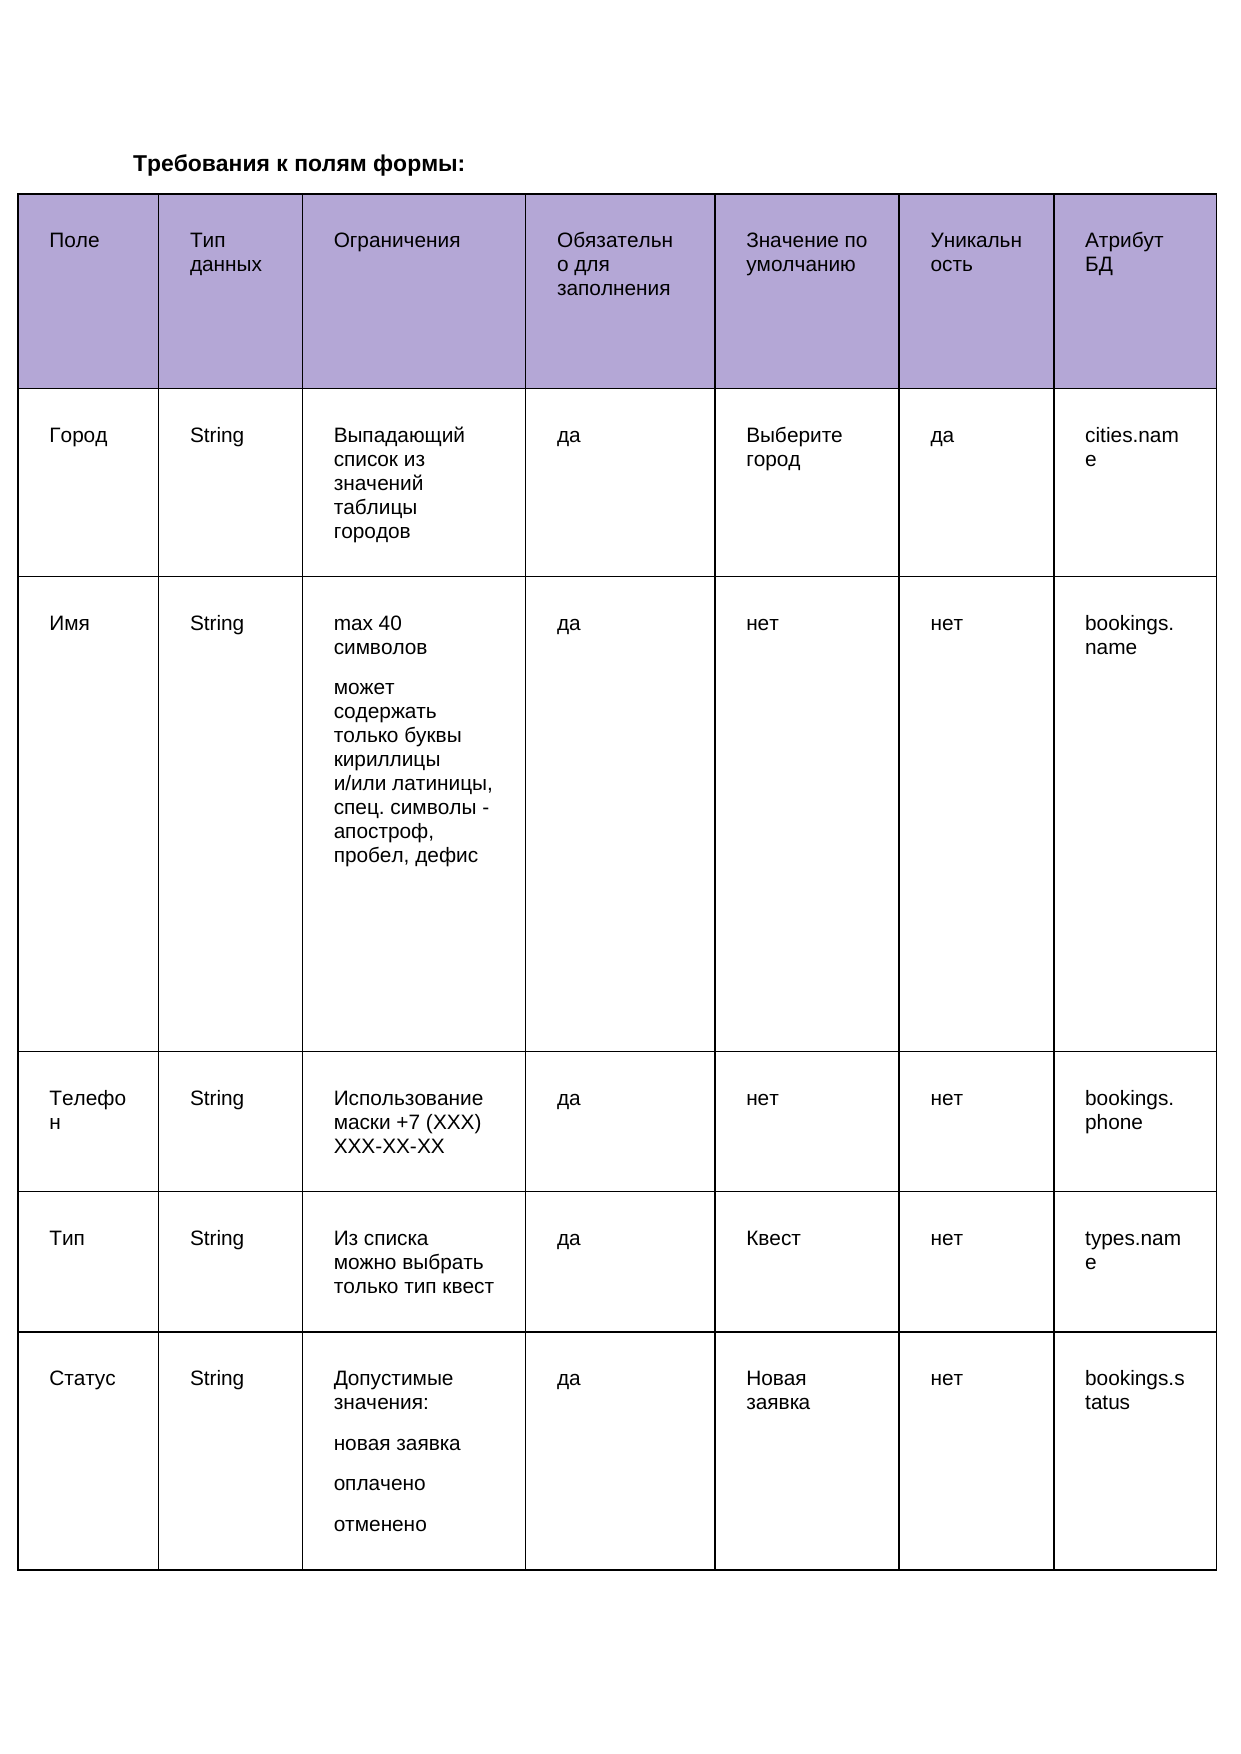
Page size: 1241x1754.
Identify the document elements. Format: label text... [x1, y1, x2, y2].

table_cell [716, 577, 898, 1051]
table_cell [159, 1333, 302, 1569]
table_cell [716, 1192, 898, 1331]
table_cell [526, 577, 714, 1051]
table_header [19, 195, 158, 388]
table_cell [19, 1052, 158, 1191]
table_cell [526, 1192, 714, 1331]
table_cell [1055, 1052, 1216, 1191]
text Требования к полям формы: [133, 150, 1090, 176]
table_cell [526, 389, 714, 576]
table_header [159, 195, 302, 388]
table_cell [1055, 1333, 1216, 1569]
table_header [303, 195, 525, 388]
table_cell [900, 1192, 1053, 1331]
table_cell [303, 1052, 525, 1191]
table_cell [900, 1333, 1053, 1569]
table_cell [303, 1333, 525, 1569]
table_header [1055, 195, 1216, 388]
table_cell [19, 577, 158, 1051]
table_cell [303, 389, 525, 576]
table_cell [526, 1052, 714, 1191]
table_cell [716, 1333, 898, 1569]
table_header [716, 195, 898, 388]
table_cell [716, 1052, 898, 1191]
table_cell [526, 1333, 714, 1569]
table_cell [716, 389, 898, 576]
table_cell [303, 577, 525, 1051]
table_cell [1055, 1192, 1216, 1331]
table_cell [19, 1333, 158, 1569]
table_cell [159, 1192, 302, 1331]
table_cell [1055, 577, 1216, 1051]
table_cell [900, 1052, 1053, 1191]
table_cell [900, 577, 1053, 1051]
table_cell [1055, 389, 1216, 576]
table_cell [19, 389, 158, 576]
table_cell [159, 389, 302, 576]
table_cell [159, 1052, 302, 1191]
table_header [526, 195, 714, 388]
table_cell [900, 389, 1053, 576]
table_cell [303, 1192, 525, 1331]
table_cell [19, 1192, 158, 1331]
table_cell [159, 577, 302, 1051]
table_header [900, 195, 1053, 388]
